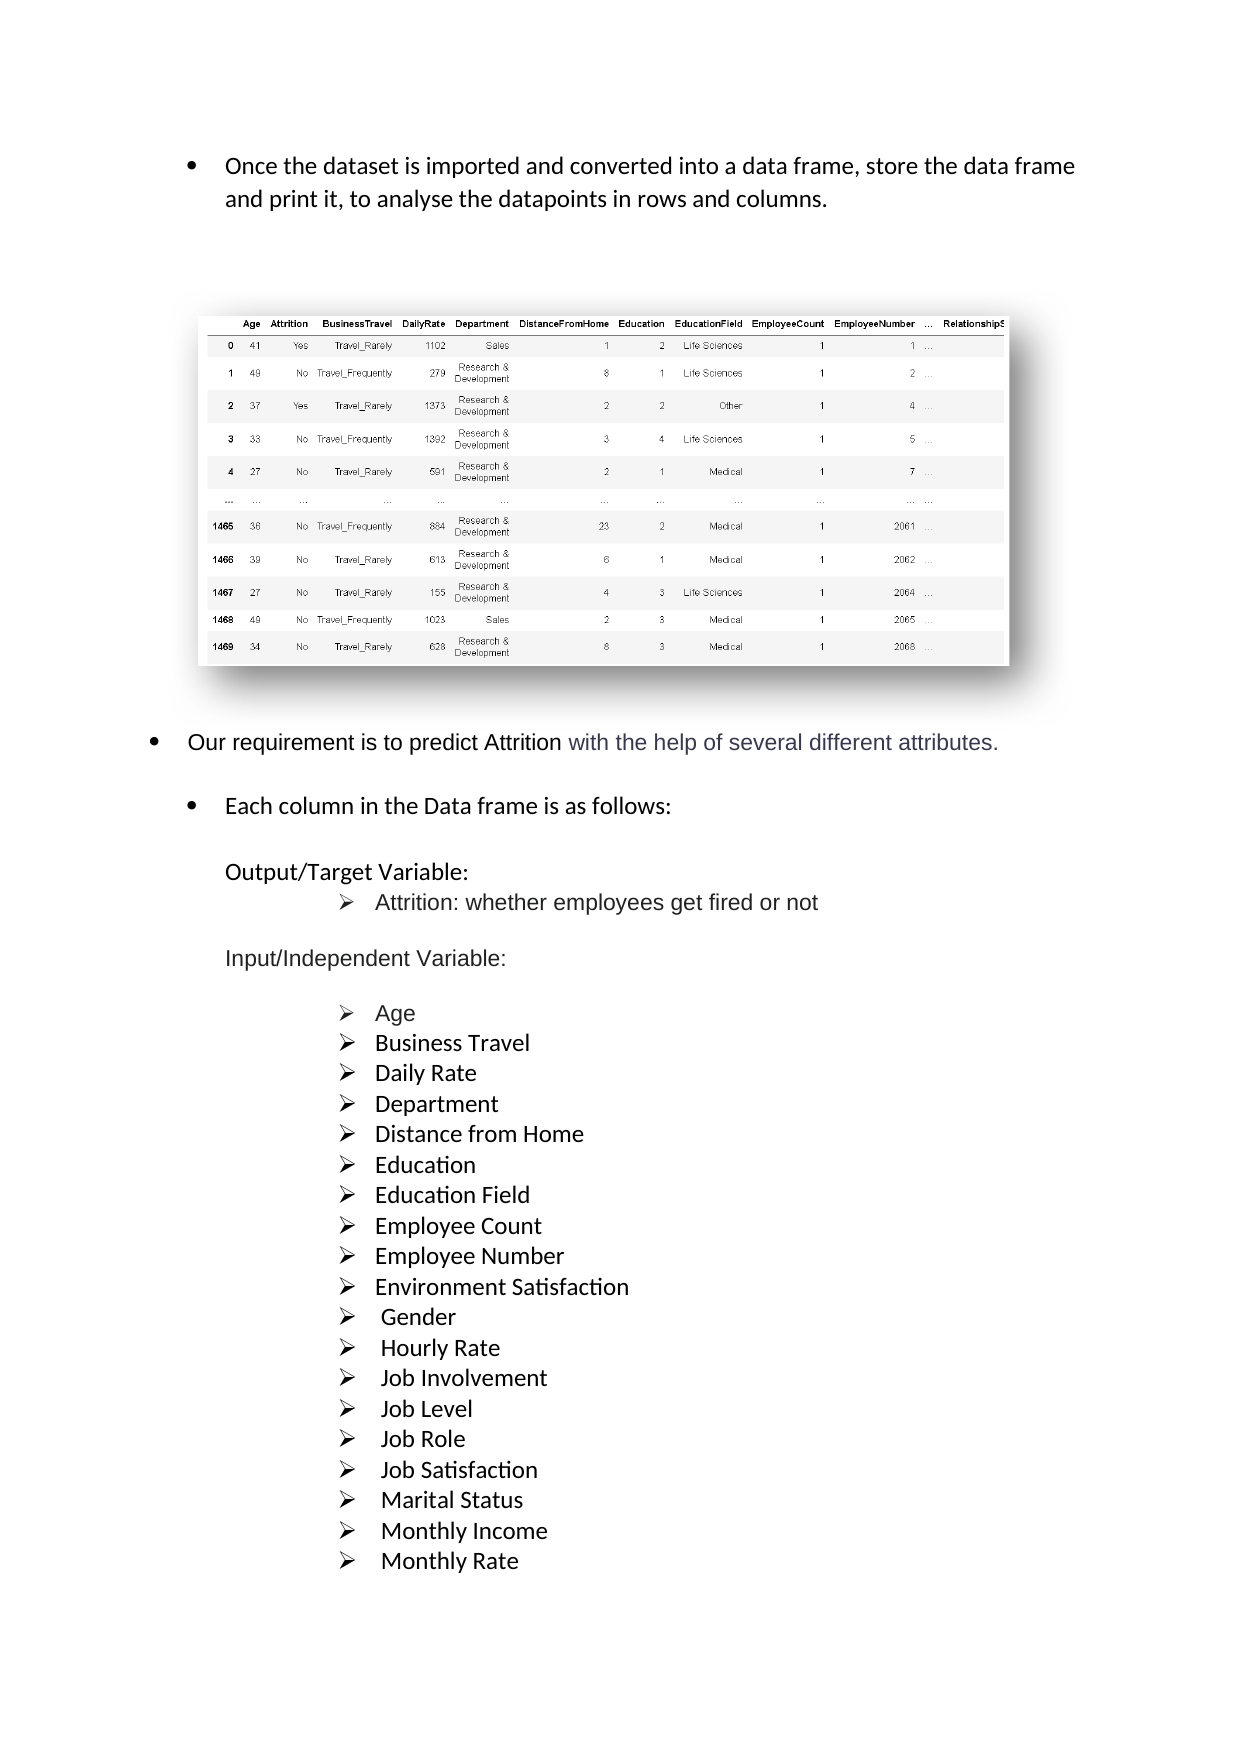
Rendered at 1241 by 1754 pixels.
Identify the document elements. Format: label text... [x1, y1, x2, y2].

list Gender [337, 1301, 1090, 1332]
list Once the dataset is imported and converted into a data frame, store the data frame and print it, to analyse the datapoints in rows and columns. [187, 150, 1090, 213]
list Marital Status [337, 1484, 1090, 1515]
list Job Role [337, 1423, 1090, 1454]
list Each column in the Data frame is as follows: [187, 791, 1090, 821]
list Our requirement is to predict Attrition with the help of several different attributes. [150, 729, 1090, 756]
list Hourly Rate [337, 1332, 1090, 1362]
picture [198, 316, 1010, 666]
list Daily Rate [337, 1057, 1090, 1088]
list Output/Target Variable: [225, 856, 1090, 887]
list Environment Satisfaction [337, 1271, 1090, 1301]
list Job Satisfaction [337, 1454, 1090, 1484]
text Input/Independent Variable: [225, 945, 1090, 971]
list Distance from Home [337, 1118, 1090, 1149]
list Business Travel [337, 1027, 1090, 1057]
list Monthly Rate [337, 1546, 1090, 1576]
list Monthly Income [337, 1515, 1090, 1546]
list Education [337, 1149, 1090, 1179]
list Employee Count [337, 1210, 1090, 1240]
list Age [337, 1000, 1090, 1027]
list Job Involvement [337, 1362, 1090, 1393]
list Job Level [337, 1393, 1090, 1423]
list Department [337, 1088, 1090, 1118]
list Employee Number [337, 1240, 1090, 1271]
list Attrition: whether employees get fired or not [337, 889, 1090, 916]
list Education Field [337, 1179, 1090, 1210]
